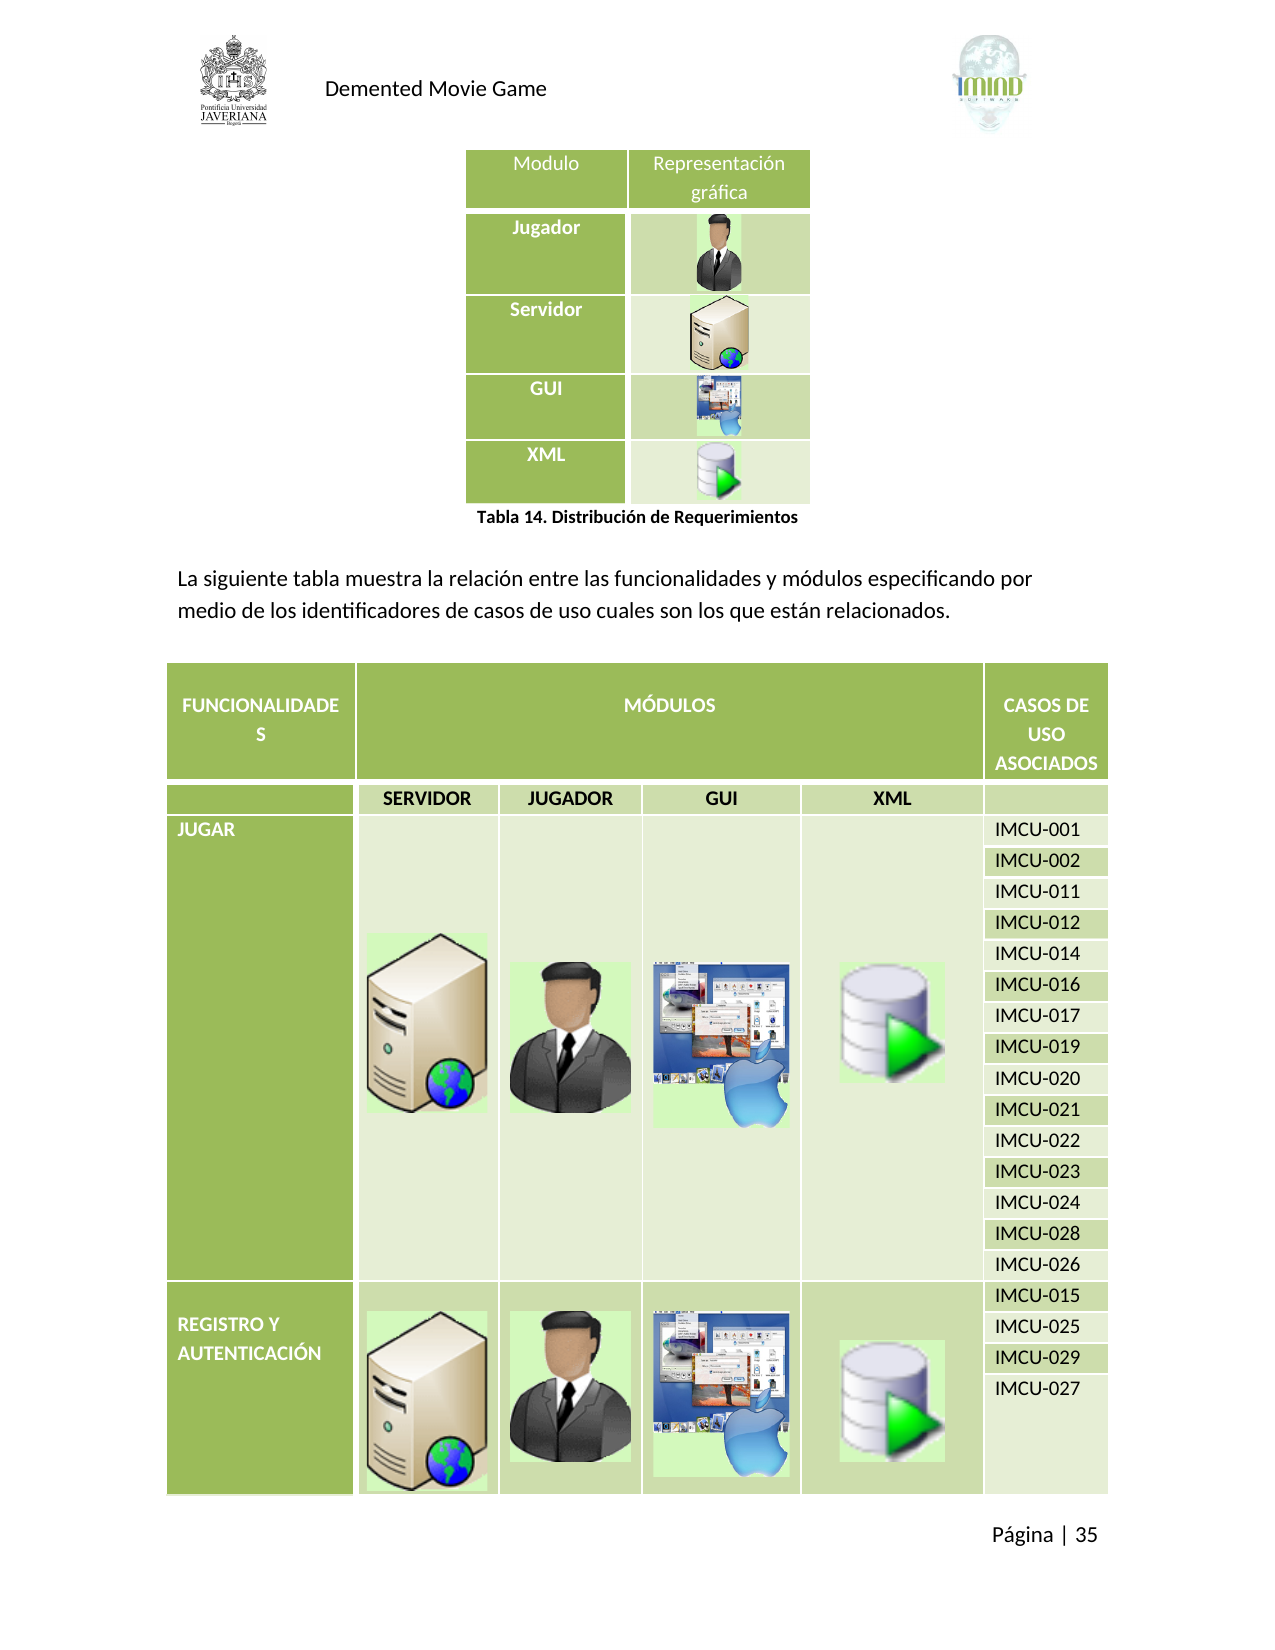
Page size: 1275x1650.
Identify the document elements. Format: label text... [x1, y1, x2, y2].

table_cell IMCU-028 [985, 1220, 1108, 1249]
table_cell REGISTRO Y AUTENTICACIÓN [167, 1282, 353, 1494]
picture [690, 295, 749, 370]
text La siguiente tabla muestra la relación entre las funcionalidades y módulos especificando por medio de los identificadores de casos de uso cuales son los que están relacionados. [177, 564, 1098, 624]
picture [653, 1311, 790, 1477]
table_header Representación gráfica [629, 150, 810, 208]
table_cell [643, 1282, 800, 1494]
table_cell [359, 1282, 498, 1494]
table_cell [359, 816, 498, 1280]
table_cell GUI [643, 785, 800, 814]
table_cell Servidor [466, 296, 625, 373]
table_header CASOS DE USO ASOCIADOS [985, 663, 1108, 779]
table_cell [631, 296, 810, 373]
table_cell [631, 375, 810, 439]
table_cell IMCU-012 [985, 910, 1108, 938]
picture [200, 35, 267, 126]
picture [696, 375, 742, 436]
picture [951, 35, 1033, 138]
table_cell [500, 816, 642, 1280]
table_cell IMCU-024 [984, 1189, 1108, 1218]
table_cell SERVIDOR [359, 785, 498, 814]
table_cell IMCU-027 [985, 1375, 1108, 1494]
table_cell JUGAR [167, 816, 353, 1280]
table_cell [631, 441, 810, 503]
picture [653, 962, 790, 1128]
table_cell [500, 1282, 641, 1494]
picture [366, 1311, 488, 1491]
table_cell [802, 816, 983, 1280]
table_cell IMCU-029 [985, 1344, 1108, 1373]
table_cell IMCU-011 [984, 879, 1108, 907]
table_cell IMCU-002 [985, 848, 1108, 876]
picture [366, 933, 488, 1113]
table_cell IMCU-019 [985, 1034, 1108, 1063]
table_cell IMCU-025 [985, 1313, 1108, 1342]
table_cell XML [802, 785, 983, 814]
table_cell IMCU-021 [985, 1096, 1108, 1125]
table_cell IMCU-016 [985, 972, 1108, 1001]
table_cell IMCU-022 [984, 1127, 1108, 1156]
table_cell Jugador [466, 214, 625, 294]
table_cell IMCU-026 [984, 1251, 1108, 1280]
table_cell IMCU-015 [985, 1282, 1108, 1311]
text Tabla 14. Distribución de Requerimientos [177, 506, 1098, 528]
table_cell [643, 816, 800, 1280]
table_cell JUGADOR [500, 785, 641, 814]
table_cell [631, 214, 810, 294]
picture [839, 962, 945, 1083]
table_header MÓDULOS [357, 663, 983, 779]
table_cell [802, 1282, 983, 1494]
picture [696, 214, 742, 291]
picture [510, 1311, 631, 1462]
table_cell IMCU-001 [984, 816, 1108, 845]
table_cell IMCU-014 [984, 941, 1108, 969]
table_header Modulo [466, 150, 627, 208]
table_header FUNCIONALIDADES [167, 663, 355, 779]
table_cell IMCU-017 [984, 1003, 1108, 1032]
picture [696, 441, 742, 500]
table_cell [985, 785, 1108, 814]
table_cell XML [466, 441, 625, 503]
table_cell GUI [466, 375, 625, 439]
table_cell IMCU-020 [984, 1065, 1108, 1094]
picture [510, 962, 631, 1113]
picture [839, 1340, 945, 1462]
table_cell [167, 785, 353, 814]
table_cell IMCU-023 [985, 1158, 1108, 1187]
